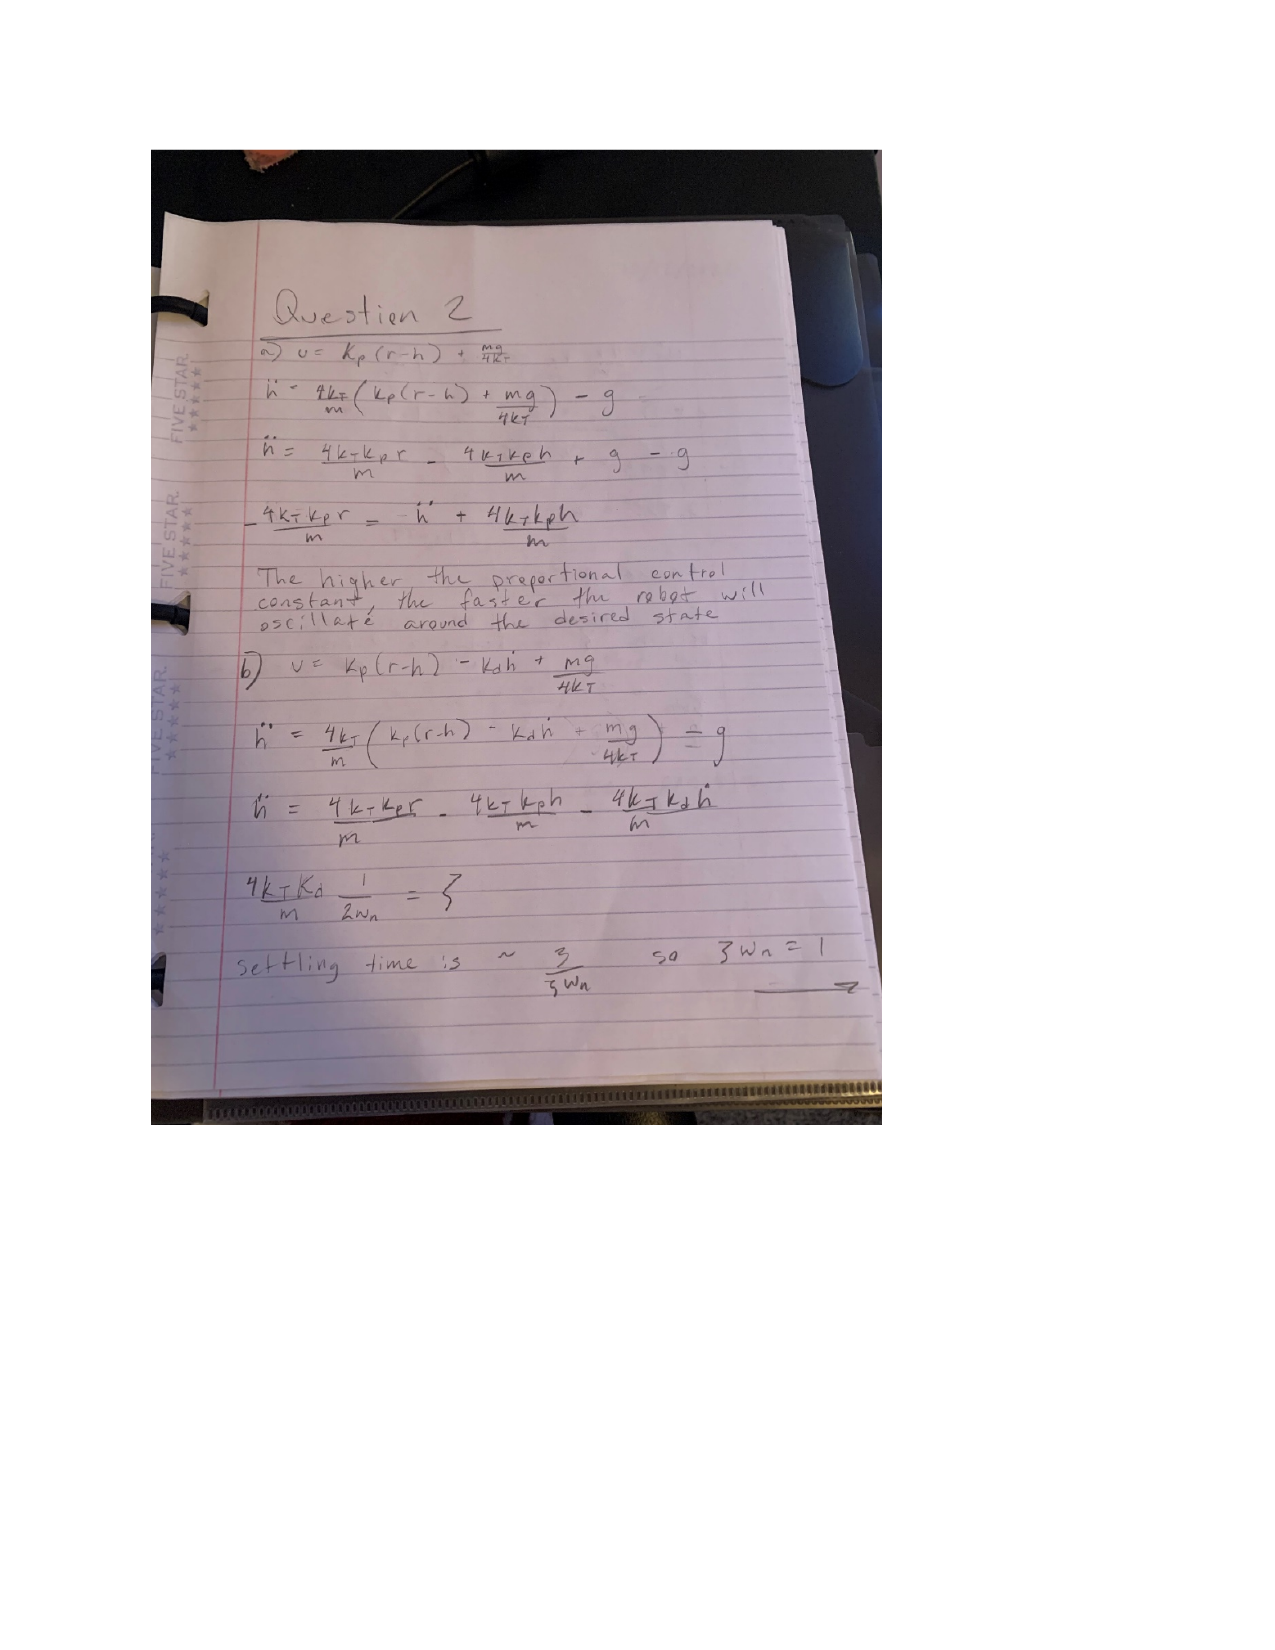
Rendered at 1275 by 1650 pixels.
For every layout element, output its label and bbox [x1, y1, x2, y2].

picture [151, 151, 882, 1124]
